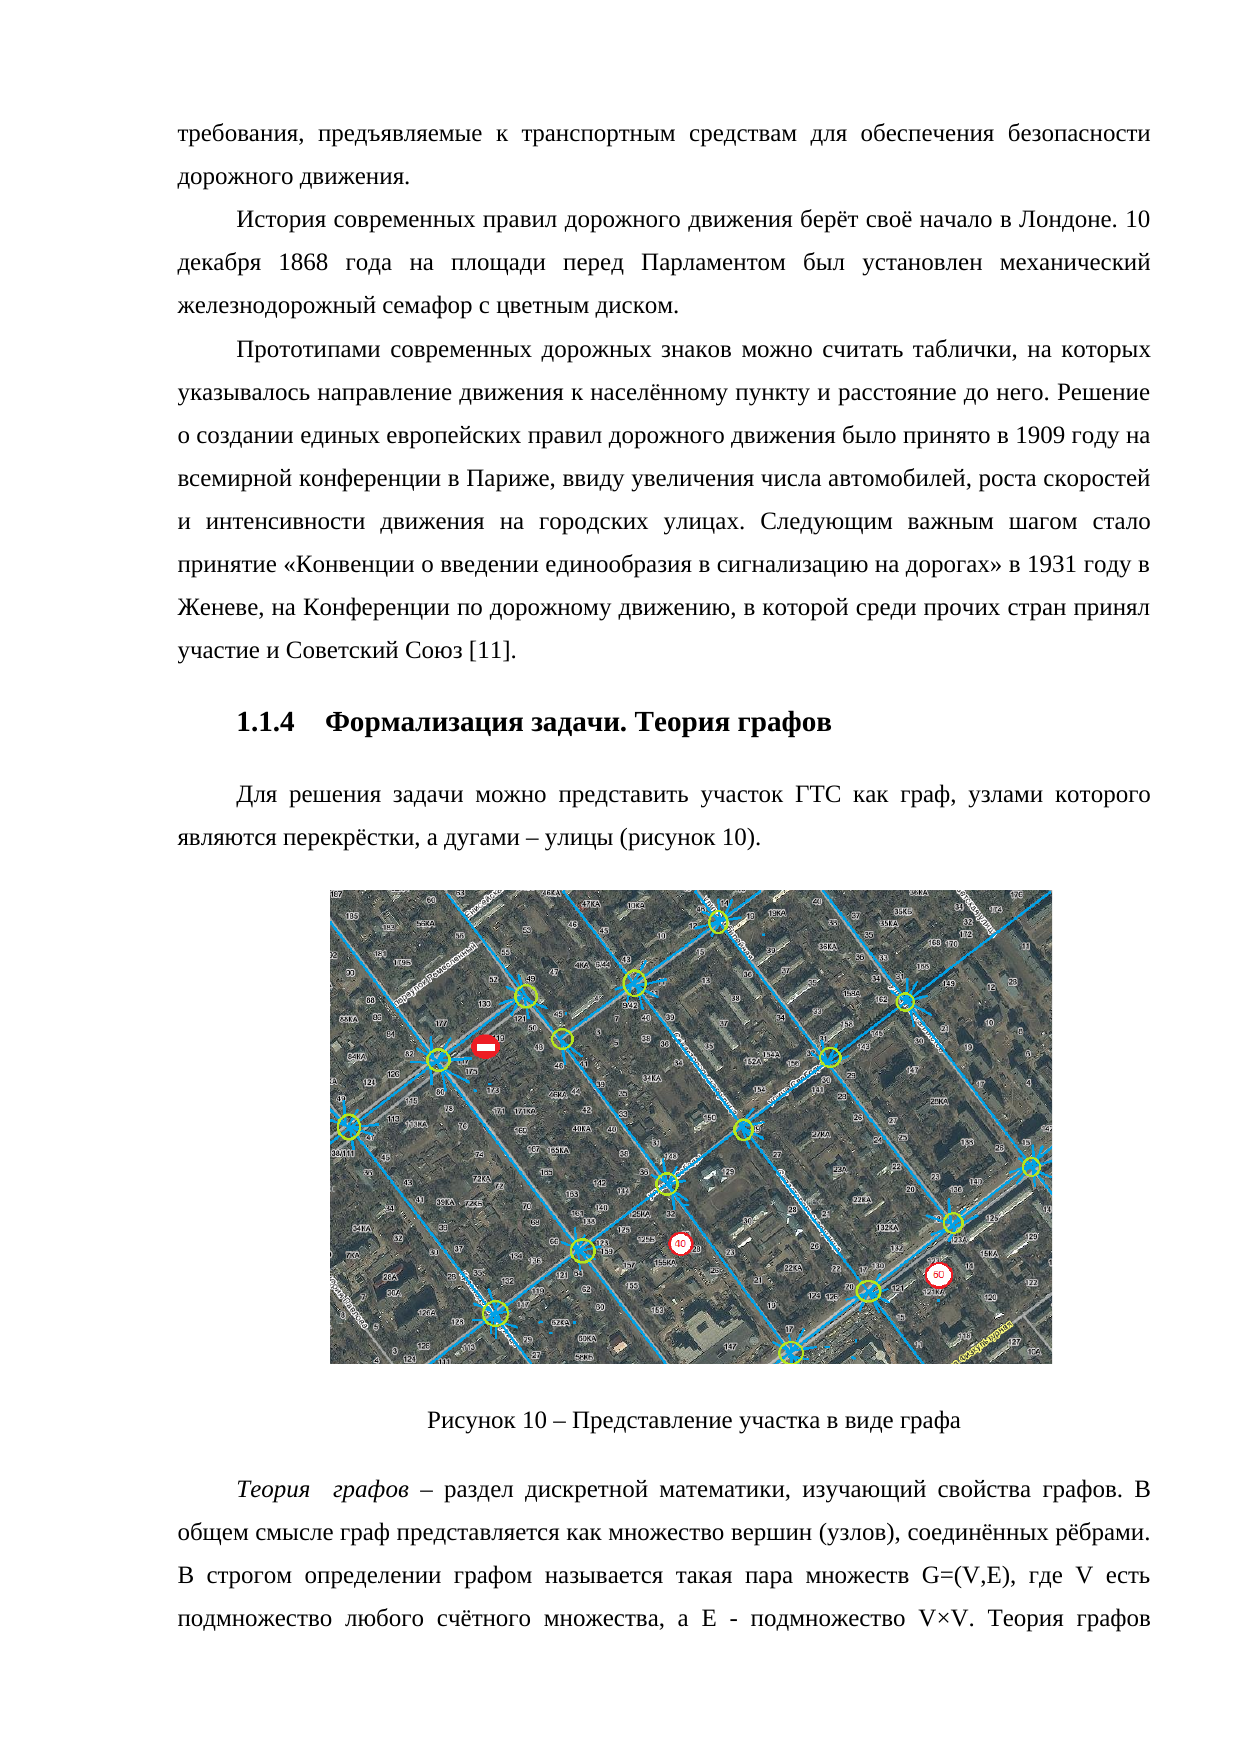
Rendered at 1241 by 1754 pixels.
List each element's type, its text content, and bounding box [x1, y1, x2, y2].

picture [913, 890, 1053, 1161]
picture [435, 1322, 528, 1364]
text Прототипами современных дорожных знаков можно считать таблички, на которых указывалось направление движения к населённому пункту и расстояние до него. Решение о создании единых европейских правил дорожного движения было принято в 1909 году на всемирной конференции в Париже, ввиду увеличения числа автомобилей, роста скоростей и интенсивности движения на городских улицах. Следующим важным шагом стало принятие «Конвенции о введении единообразия в сигнализацию на дорогах» в 1931 году в Женеве, на Конференции по дорожному движению, в которой среди прочих стран принял участие и Советский Союз [11]. [177, 334, 1152, 664]
picture [723, 890, 902, 1056]
picture [330, 890, 629, 1057]
picture [330, 926, 431, 1122]
picture [357, 1066, 574, 1309]
picture [564, 988, 739, 1177]
picture [330, 1123, 345, 1140]
picture [587, 1188, 785, 1364]
picture [566, 890, 714, 978]
picture [875, 1171, 1053, 1364]
picture [781, 1358, 789, 1364]
text Для решения задачи можно представить участок ГТС как граф, узлами которого являются перекрёстки, а дугами – улицы (рисунок 10). [177, 779, 1152, 851]
picture [748, 1005, 1024, 1288]
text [177, 118, 1152, 190]
picture [441, 1001, 663, 1243]
picture [673, 1131, 864, 1346]
picture [330, 1132, 489, 1364]
text История современных правил дорожного движения берёт своё начало в Лондоне. 10 декабря 1868 года на площади перед Парламентом был установлен механический железнодорожный семафор с цветным диском. [177, 204, 1152, 319]
picture [826, 890, 1048, 995]
picture [1042, 1176, 1053, 1190]
picture [1038, 1150, 1053, 1162]
picture [698, 890, 757, 916]
subtitle Формализация задачи. Теория графов [177, 704, 1152, 737]
picture [794, 1297, 920, 1364]
text Рисунок 10 – Представление участка в виде графа [177, 1406, 1152, 1434]
picture [641, 928, 823, 1121]
picture [1036, 1163, 1053, 1175]
picture [501, 1256, 662, 1364]
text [177, 1474, 1152, 1632]
